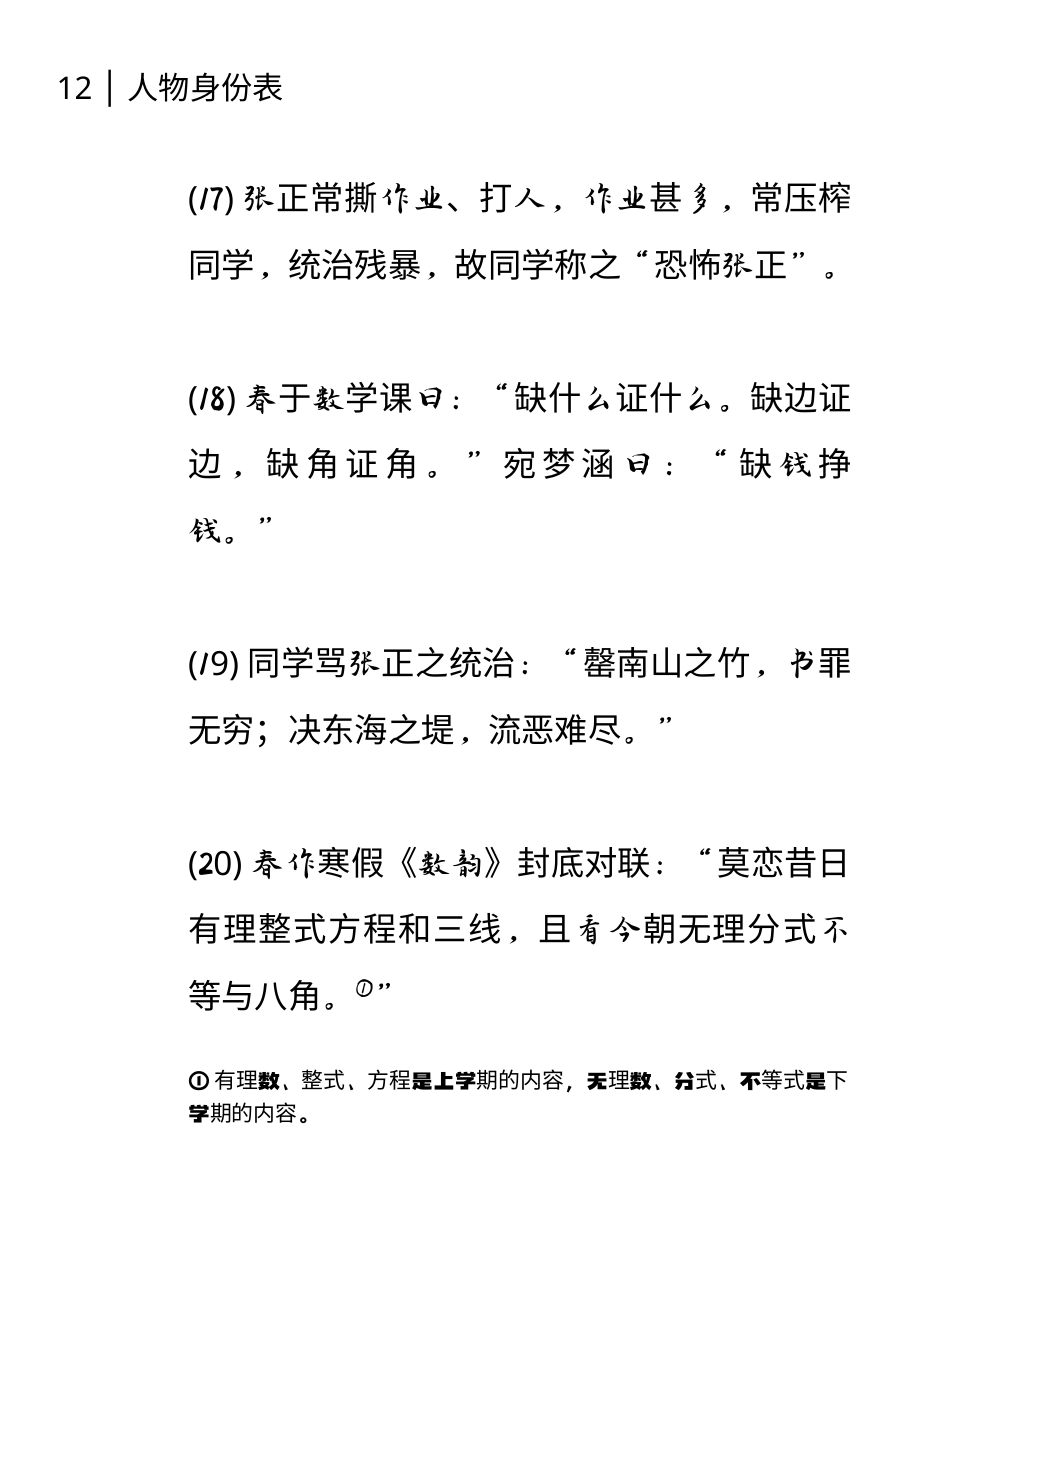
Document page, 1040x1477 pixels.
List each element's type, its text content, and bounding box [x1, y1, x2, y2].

list 春作寒假《数韵》封底对联：“莫恋昔日有理整式方程和三线，且看今朝无理分式不等与八角。①” [188, 831, 852, 1030]
list 张正常撕作业、打人，作业甚多，常压榨同学，统治残暴，故同学称之“恐怖张正”。 [188, 166, 852, 299]
list 春于数学课曰：“缺什么证什么。缺边证边，缺角证角。”宛梦涵曰：“缺钱挣钱。” [188, 366, 852, 565]
text ①有理数、整式、方程是上学期的内容，无理数、分式、不等式是下学期的内容。 [188, 1064, 852, 1130]
list 同学骂张正之统治：“罄南山之竹，书罪无穷；决东海之堤，流恶难尽。” [188, 632, 852, 764]
